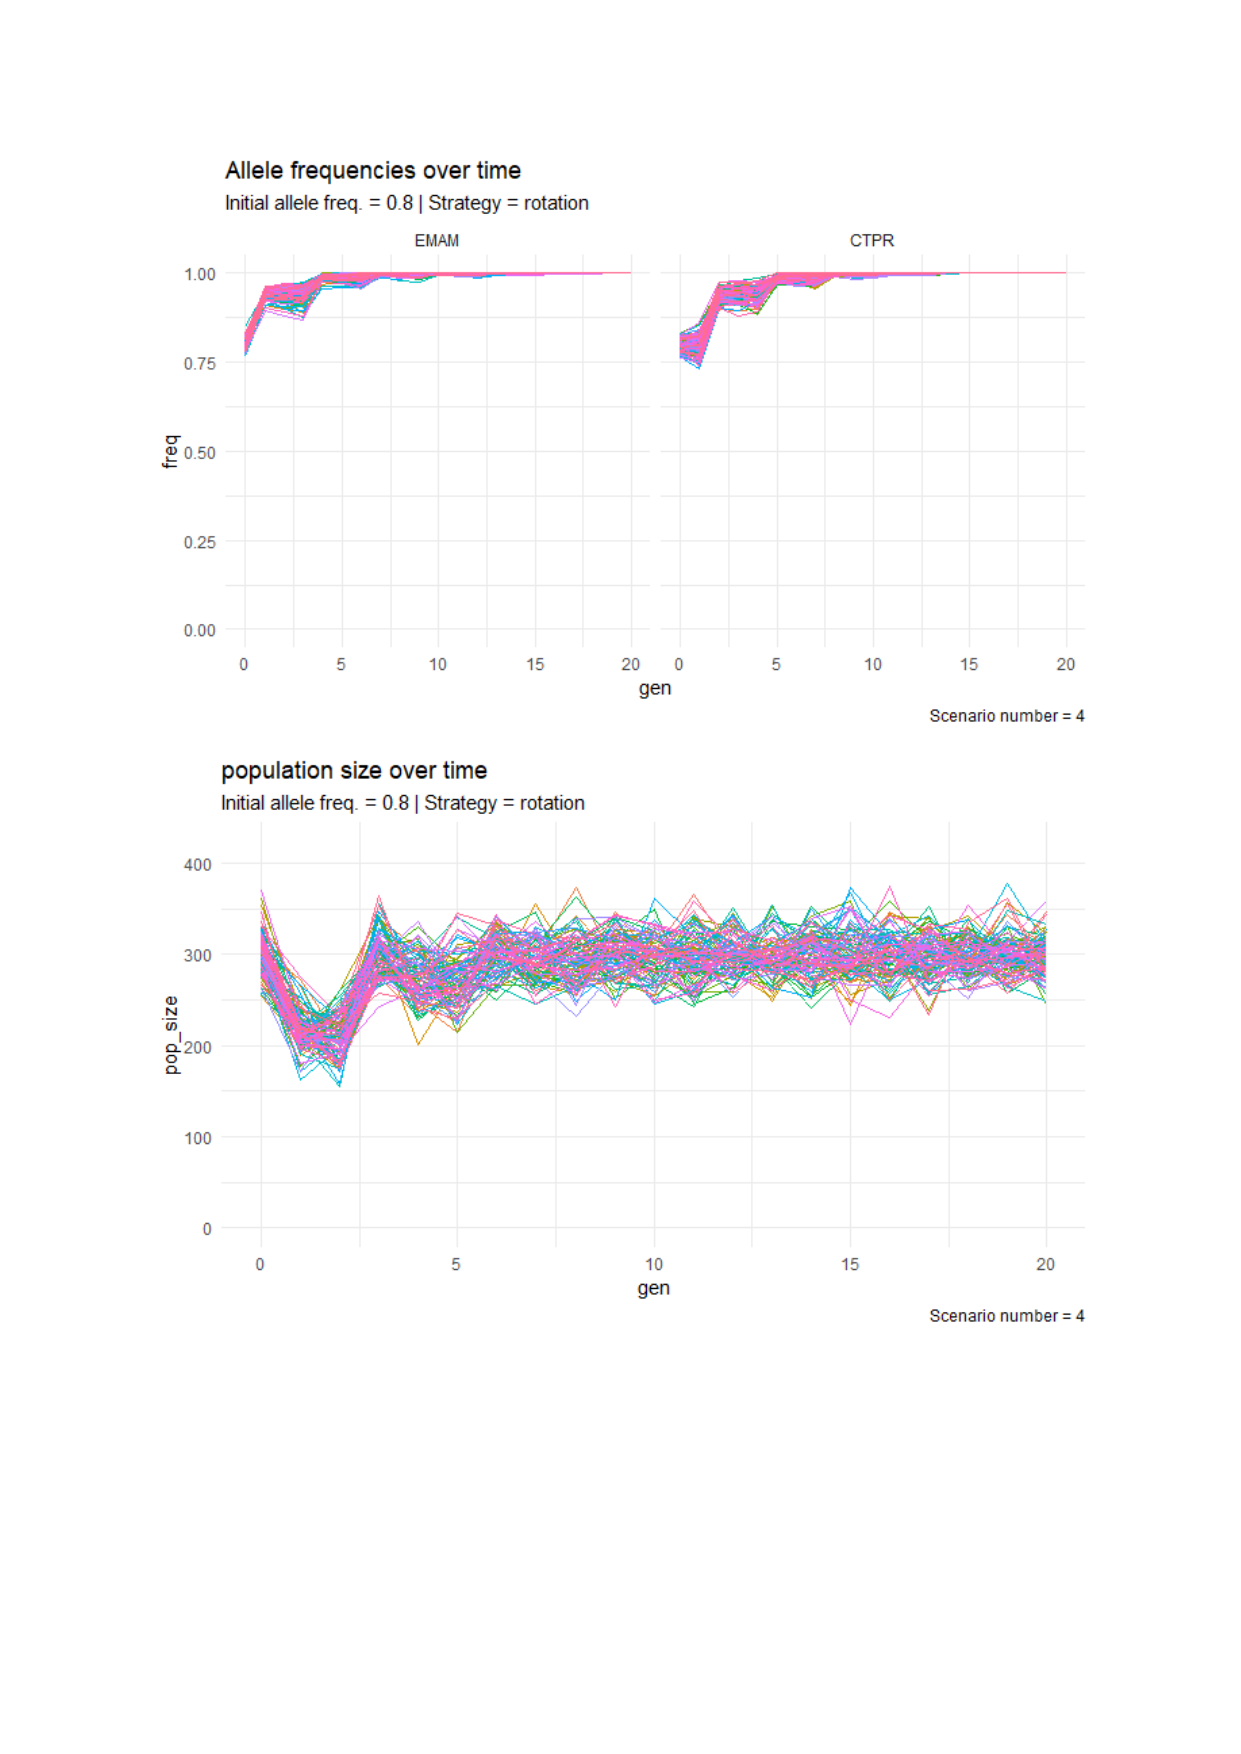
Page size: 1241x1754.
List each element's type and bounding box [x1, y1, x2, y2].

picture [150, 749, 1096, 1334]
picture [150, 150, 1096, 734]
